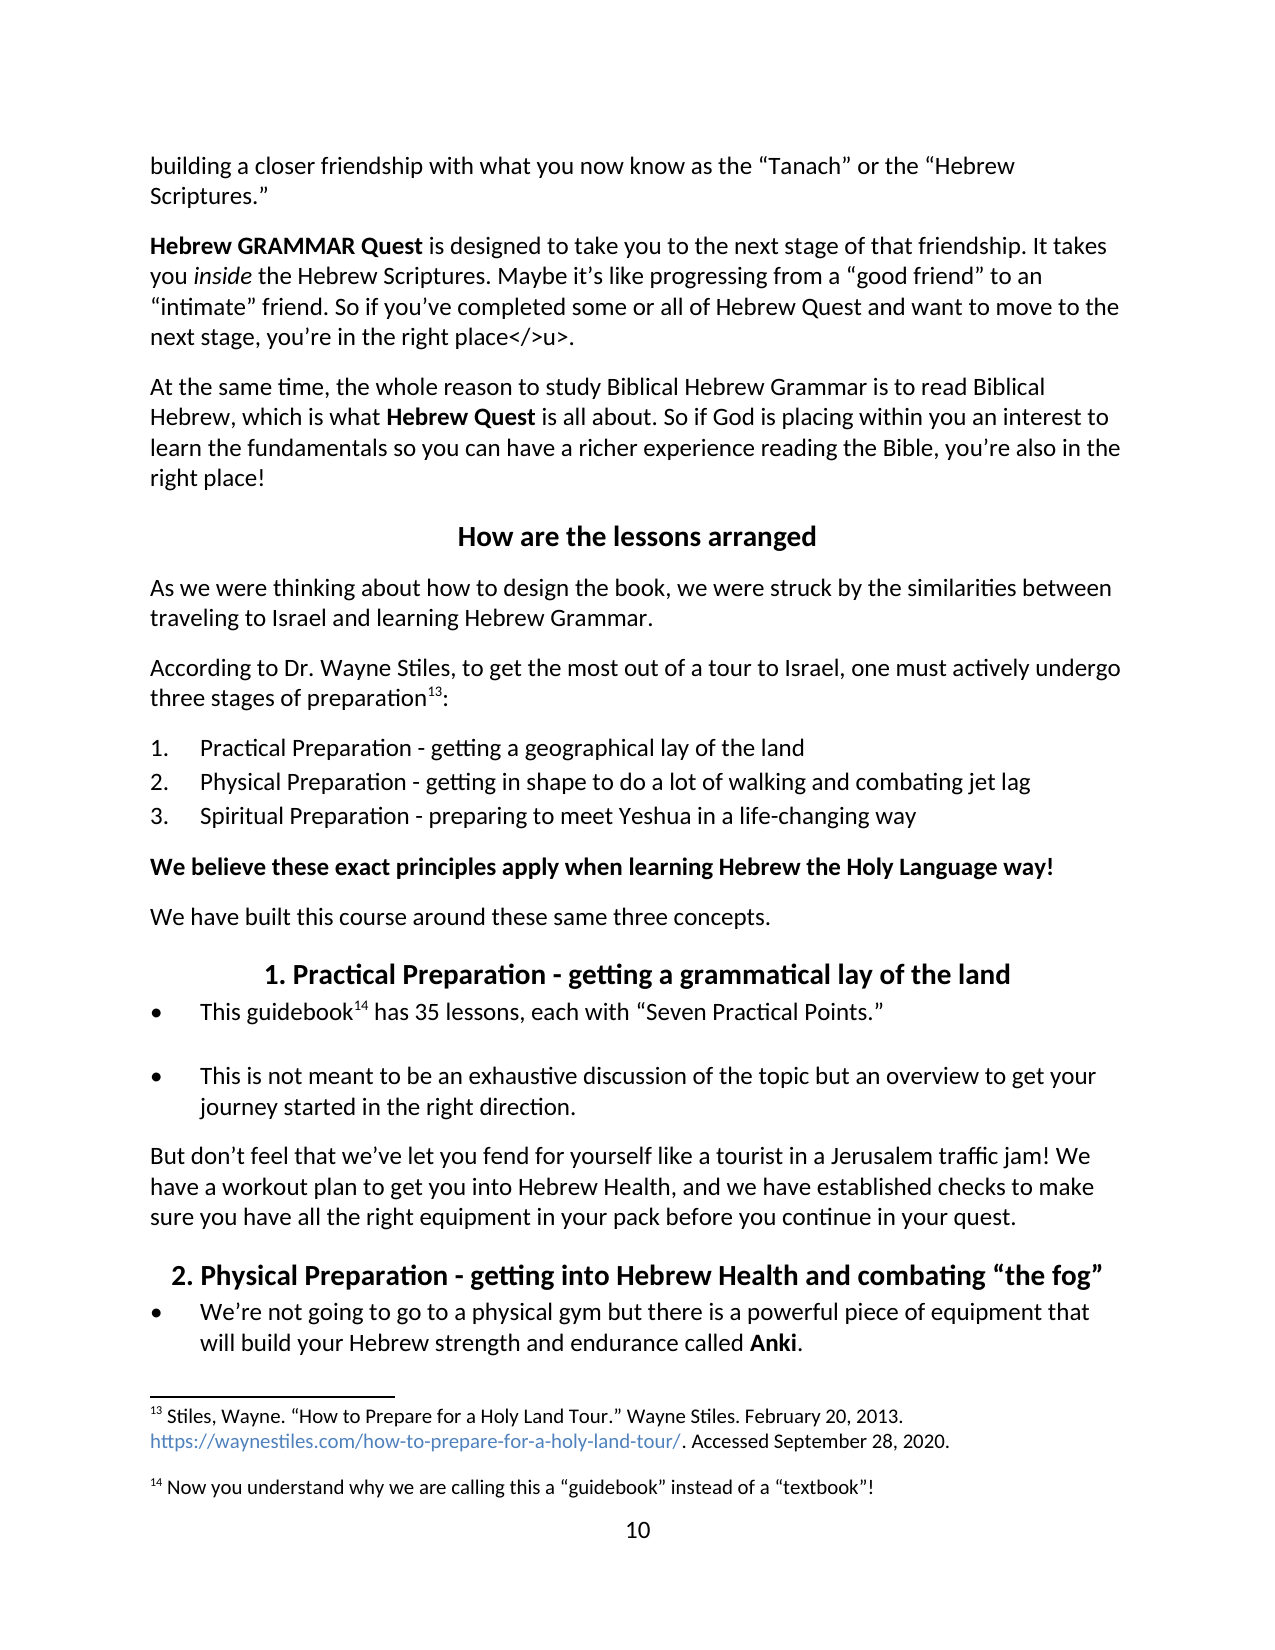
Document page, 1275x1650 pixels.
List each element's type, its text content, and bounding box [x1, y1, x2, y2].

list This is not meant to be an exhaustive discussion of the topic but an overview to get your journey started in the right direction. [150, 1061, 1125, 1122]
text But don’t feel that we’ve let you fend for yourself like a tourist in a Jerusalem traffic jam! We have a workout plan to get you into Hebrew Health, and we have established checks to make sure you have all the right equipment in your pack before you continue in your quest. [150, 1140, 1125, 1232]
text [150, 150, 1125, 211]
subtitle How are the lessons arranged [150, 518, 1125, 553]
list This guidebook has 35 lessons, each with “Seven Practical Points.” [150, 996, 1125, 1057]
list Practical Preparation - getting a geographical lay of the land [150, 732, 1125, 762]
text According to Dr. Wayne Stiles, to get the most out of a tour to Israel, one must actively undergo three stages of preparation: [150, 652, 1125, 713]
subtitle 1. Practical Preparation - getting a grammatical lay of the land [150, 956, 1125, 992]
text Hebrew GRAMMAR Quest is designed to take you to the next stage of that friendship. It takes you inside the Hebrew Scriptures. Maybe it’s like progressing from a “good friend” to an “intimate” friend. So if you’ve completed some or all of Hebrew Quest and want to move to the next stage, you’re in the right place</>u>. [150, 230, 1125, 352]
list Physical Preparation - getting in shape to do a lot of walking and combating jet lag [150, 766, 1125, 796]
text As we were thinking about how to design the book, we were struck by the similarities between traveling to Israel and learning Hebrew Grammar. [150, 572, 1125, 633]
text At the same time, the whole reason to study Biblical Hebrew Grammar is to read Biblical Hebrew, which is what Hebrew Quest is all about. So if God is placing within you an interest to learn the fundamentals so you can have a richer experience reading the Bible, you’re also in the right place! [150, 371, 1125, 493]
subtitle We believe these exact principles apply when learning Hebrew the Holy Language way! [150, 852, 1125, 882]
text We have built this course around these same three concepts. [150, 901, 1125, 931]
list We’re not going to go to a physical gym but there is a powerful piece of equipment that will build your Hebrew strength and endurance called Anki. [150, 1296, 1125, 1357]
list Spiritual Preparation - preparing to meet Yeshua in a life-changing way [150, 800, 1125, 831]
subtitle 2. Physical Preparation - getting into Hebrew Health and combating “the fog” [150, 1257, 1125, 1292]
